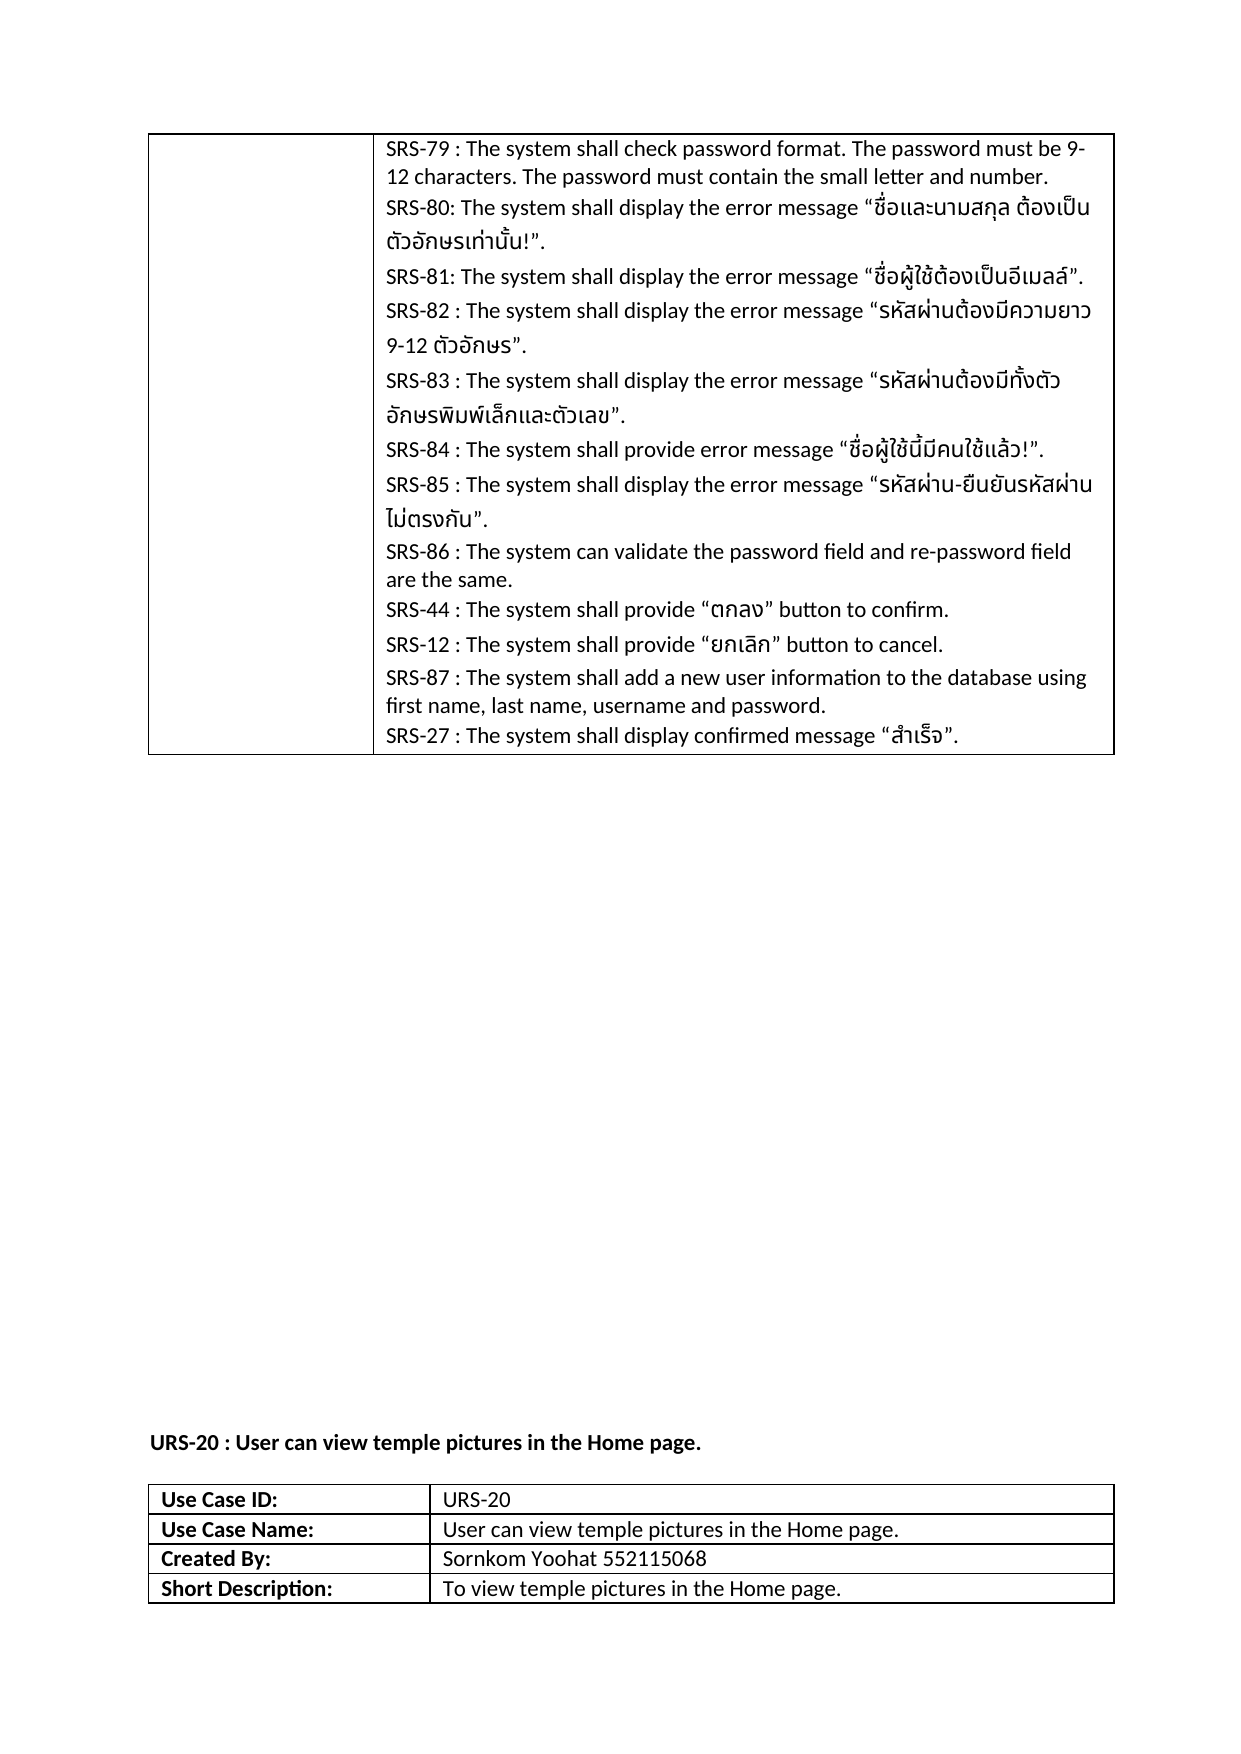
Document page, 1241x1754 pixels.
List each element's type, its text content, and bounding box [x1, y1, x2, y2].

table_cell Created By: [149, 1545, 429, 1572]
table_cell Sornkom Yoohat 552115068 [431, 1545, 1113, 1572]
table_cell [149, 135, 373, 753]
table_cell User can view temple pictures in the Home page. [431, 1515, 1113, 1543]
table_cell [374, 135, 1113, 753]
table_header URS-20 [431, 1485, 1113, 1513]
table_cell To view temple pictures in the Home page. [431, 1574, 1113, 1602]
table_cell Short Description: [149, 1574, 429, 1602]
table_cell Use Case Name: [149, 1515, 429, 1543]
text URS-20 : User can view temple pictures in the Home page. [150, 1428, 1090, 1456]
table_header Use Case ID: [149, 1485, 429, 1513]
